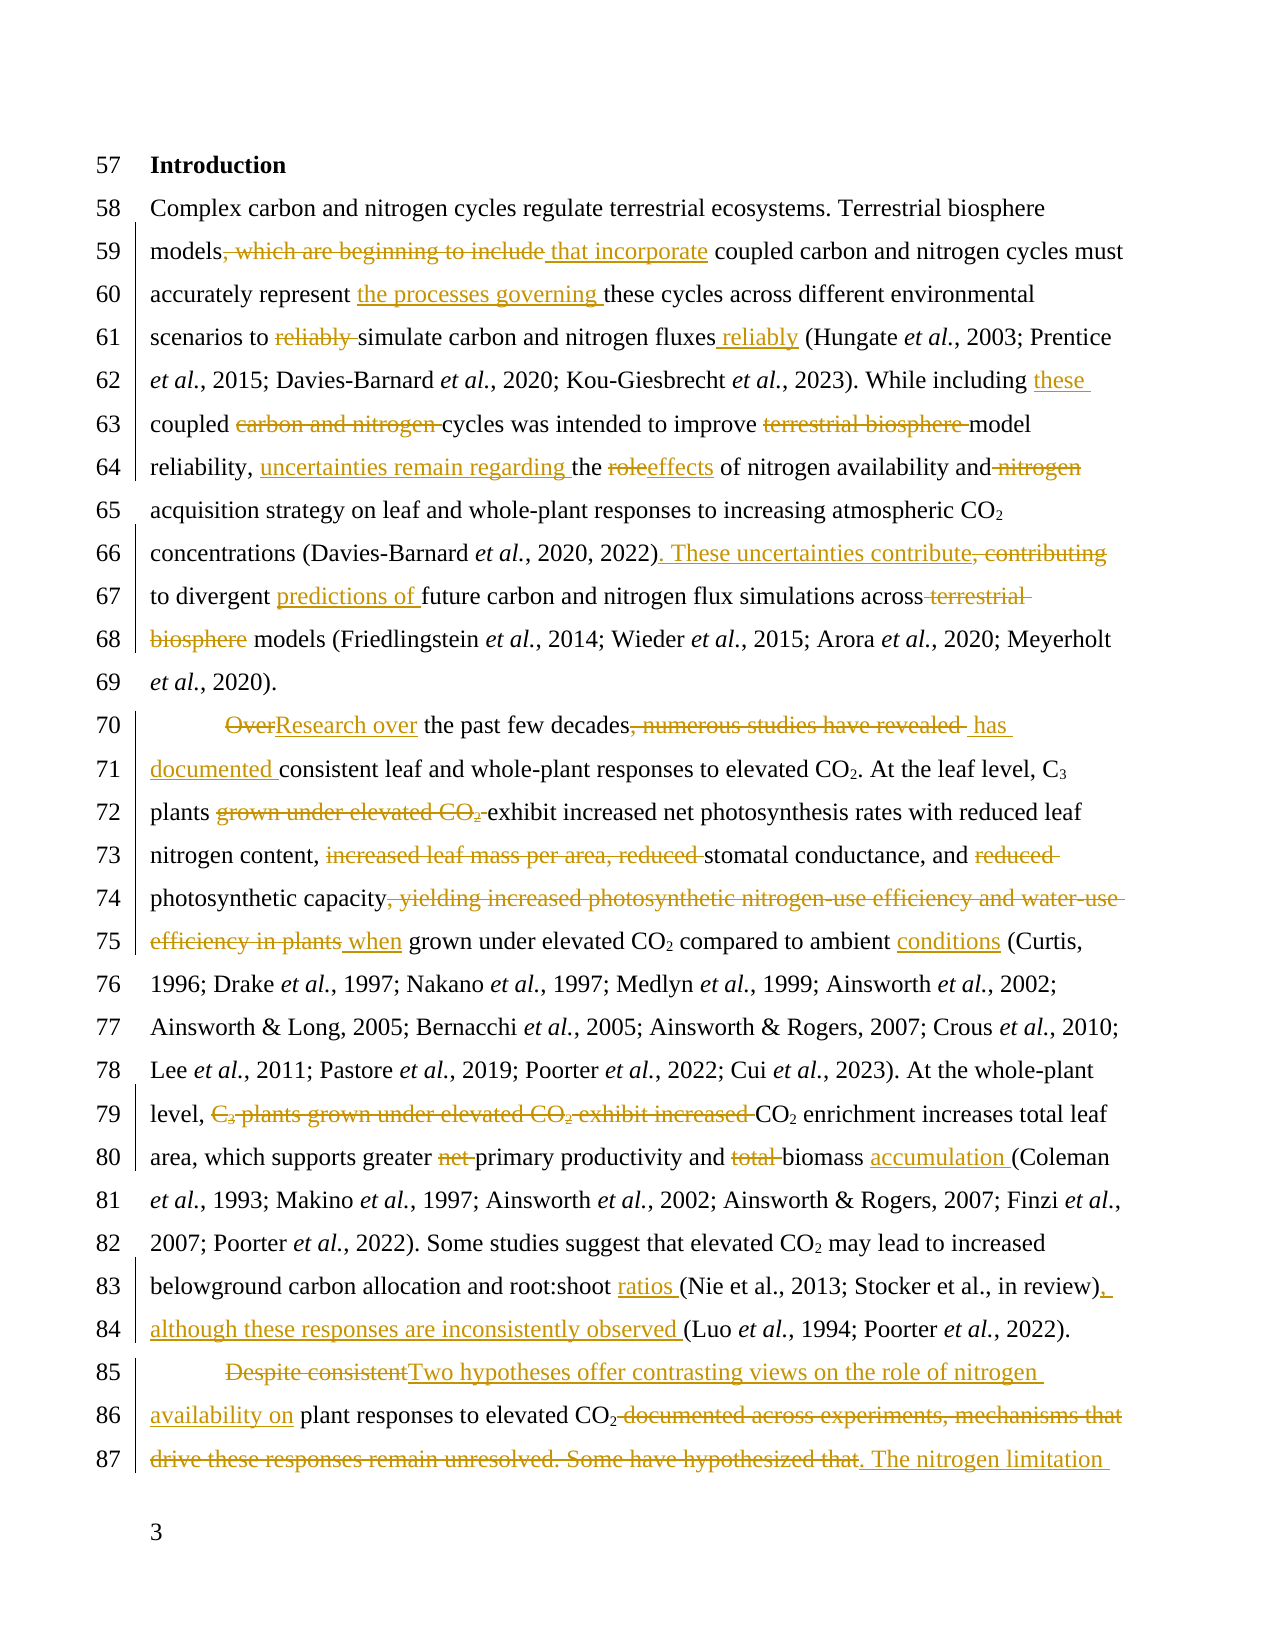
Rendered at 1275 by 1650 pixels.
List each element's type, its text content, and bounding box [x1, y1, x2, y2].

text Introduction [150, 150, 1125, 179]
text Complex carbon and nitrogen cycles regulate terrestrial ecosystems. Terrestrial biosphere models coupled carbon and nitrogen cycles must accurately represent these cycles across different environmental scenarios to simulate carbon and nitrogen fluxes . While including coupled cycles was intended to improve model reliability, the of nitrogen availability and acquisition strategy on leaf and whole-plant responses to increasing atmospheric CO2 concentrations to divergent future carbon and nitrogen flux simulations across models . [150, 193, 1125, 696]
text the past few decadesconsistent leaf and whole-plant responses to elevated CO2. At the leaf level, C3 plants exhibit increased net photosynthesis rates with reduced leaf nitrogen content, stomatal conductance, and photosynthetic capacity grown under elevated CO2 compared to ambient . At the whole-plant level, CO2 enrichment increases total leaf area, which supports greater primary productivity and biomass . Some studies suggest that elevated CO2 may lead to increased belowground carbon allocation and root:shoot . [150, 711, 1125, 1343]
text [150, 1357, 1125, 1472]
